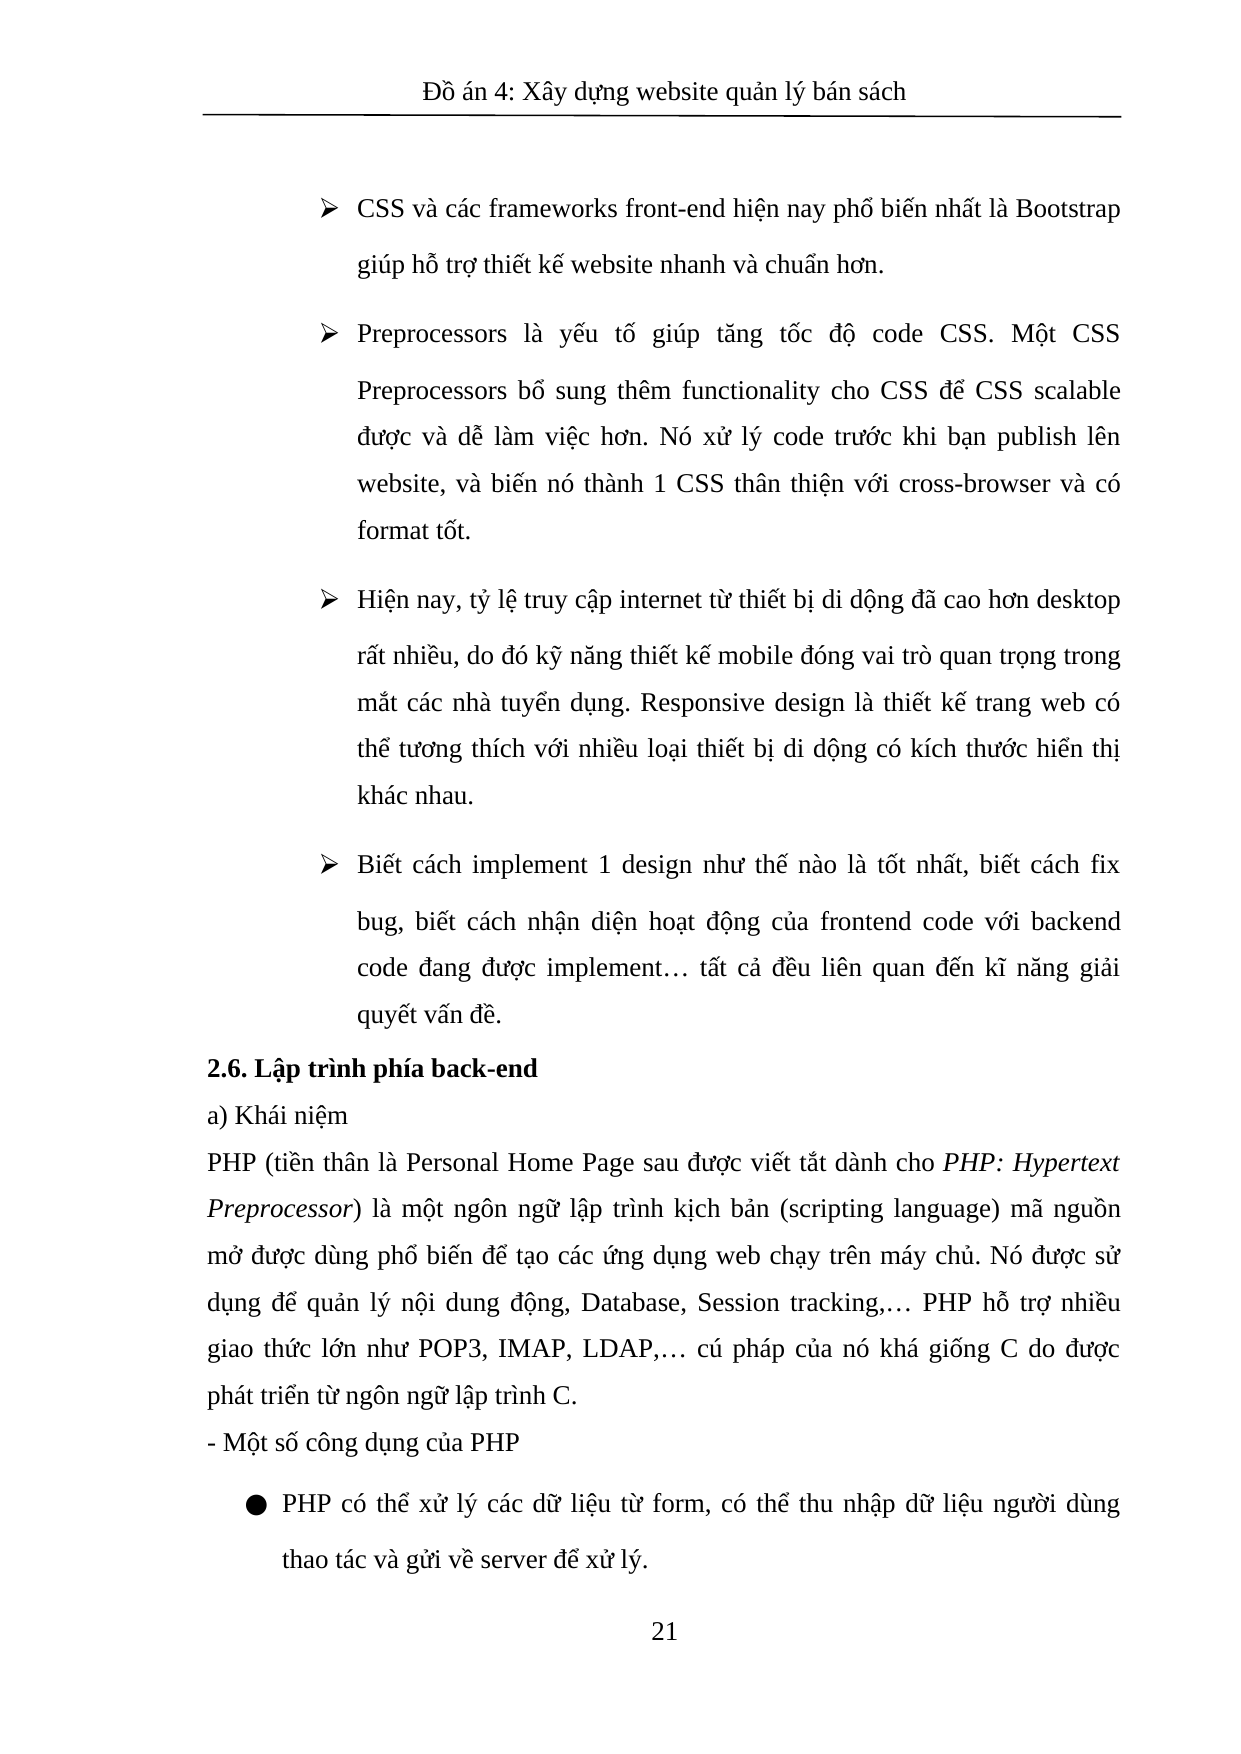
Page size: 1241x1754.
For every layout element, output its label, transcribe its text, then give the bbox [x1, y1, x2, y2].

list Biết cách implement 1 design như thế nào là tốt nhất, biết cách fix bug, biết cách nhận diện hoạt động của frontend code với backend code đang được implement… tất cả đều liên quan đến kĩ năng giải quyết vấn đề. [319, 834, 1122, 1029]
list CSS và các frameworks front-end hiện nay phổ biến nhất là Bootstrap giúp hỗ trợ thiết kế website nhanh và chuẩn hơn. [319, 177, 1122, 279]
text 2.6. Lập trình phía back-end [207, 1053, 1122, 1084]
list Preprocessors là yếu tố giúp tăng tốc độ code CSS. Một CSS Preprocessors bổ sung thêm functionality cho CSS để CSS scalable được và dễ làm việc hơn. Nó xử lý code trước khi bạn publish lên website, và biến nó thành 1 CSS thân thiện với cross-browser và có format tốt. [319, 303, 1122, 545]
list PHP có thể xử lý các dữ liệu từ form, có thể thu nhập dữ liệu người dùng thao tác và gửi về server để xử lý. [244, 1473, 1122, 1575]
text PHP (tiền thân là Personal Home Page sau được viết tắt dành cho PHP: Hypertext Preprocessor) là một ngôn ngữ lập trình kịch bản (scripting language) mã nguồn mở được dùng phổ biến để tạo các ứng dụng web chạy trên máy chủ. Nó được sử dụng để quản lý nội dung động, Database, Session tracking,… PHP hỗ trợ nhiều giao thức lớn như POP3, IMAP, LDAP,… cú pháp của nó khá giống C do được phát triển từ ngôn ngữ lập trình C. [207, 1146, 1122, 1410]
list Hiện nay, tỷ lệ truy cập internet từ thiết bị di dộng đã cao hơn desktop rất nhiều, do đó kỹ năng thiết kế mobile đóng vai trò quan trọng trong mắt các nhà tuyển dụng. Responsive design là thiết kế trang web có thể tương thích với nhiều loại thiết bị di dộng có kích thước hiển thị khác nhau. [319, 568, 1122, 810]
text a) Khái niệm [207, 1099, 1122, 1130]
text - Một số công dụng của PHP [207, 1426, 1122, 1457]
